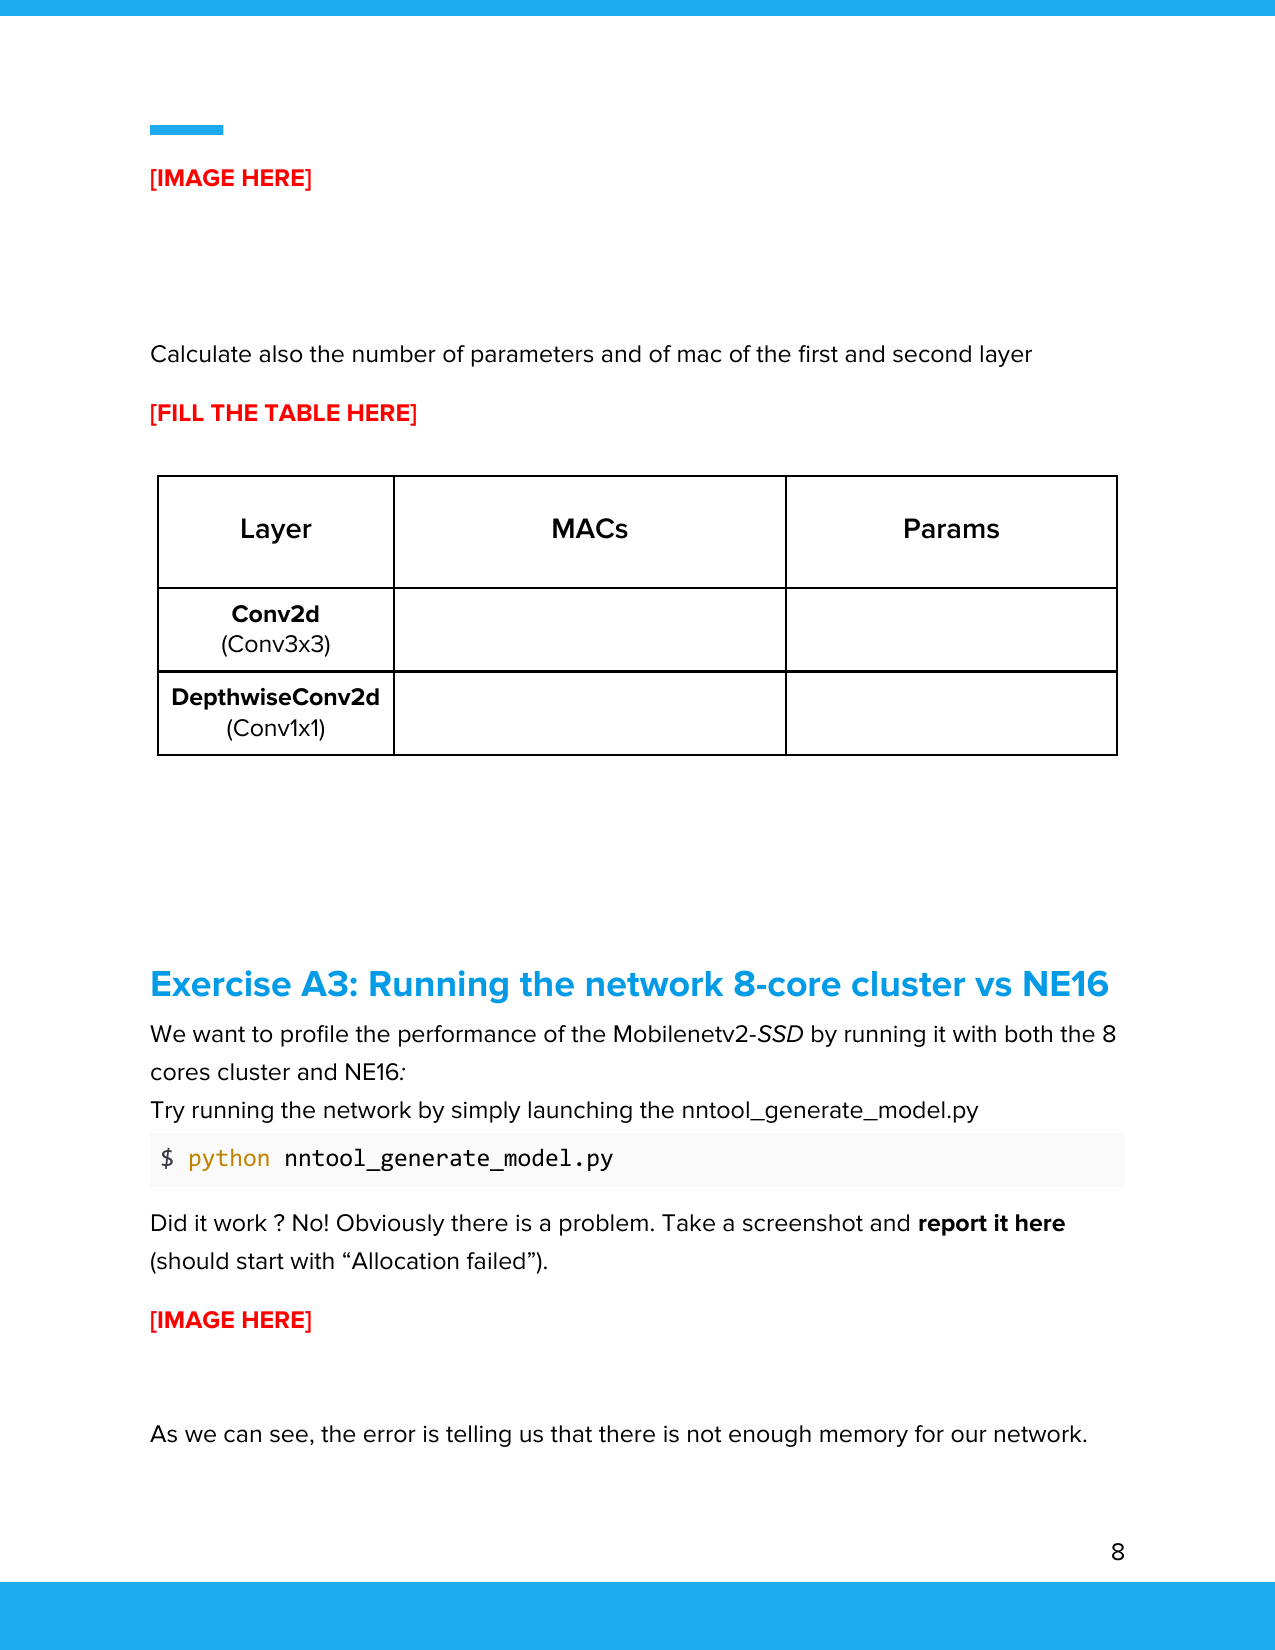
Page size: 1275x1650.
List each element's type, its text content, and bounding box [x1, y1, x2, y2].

table_cell [395, 589, 785, 670]
text [FILL THE TABLE HERE] [150, 398, 1125, 429]
table_header Layer [159, 477, 393, 587]
table_cell [787, 589, 1116, 670]
text [IMAGE HERE] [150, 163, 1125, 193]
picture [0, 0, 1275, 16]
subtitle Exercise A3: Running the network 8-core cluster vs NE16 [150, 962, 1125, 1008]
text Did it work ? No! Obviously there is a problem. Take a screenshot and report it here (should start with “Allocation failed”). [150, 1208, 1125, 1277]
table_cell [395, 673, 785, 754]
text [IMAGE HERE] [150, 1305, 1125, 1336]
table_header MACs [395, 477, 785, 587]
table_header $ python nntool_generate_model.py [150, 1133, 1125, 1187]
text We want to profile the performance of the Mobilenetv2-SSD by running it with both the 8 cores cluster and NE16: [150, 1019, 1125, 1087]
text Try running the network by simply launching the nntool_generate_model.py [150, 1095, 1125, 1125]
text Calculate also the number of parameters and of mac of the first and second layer [150, 339, 1125, 370]
table_cell Conv2d (Conv3x3) [159, 589, 393, 670]
text As we can see, the error is telling us that there is not enough memory for our network. [150, 1419, 1125, 1449]
table_cell [787, 673, 1116, 754]
picture [0, 1582, 1275, 1650]
picture [150, 125, 224, 135]
table_cell DepthwiseConv2d (Conv1x1) [159, 673, 393, 754]
table_header Params [787, 477, 1116, 587]
